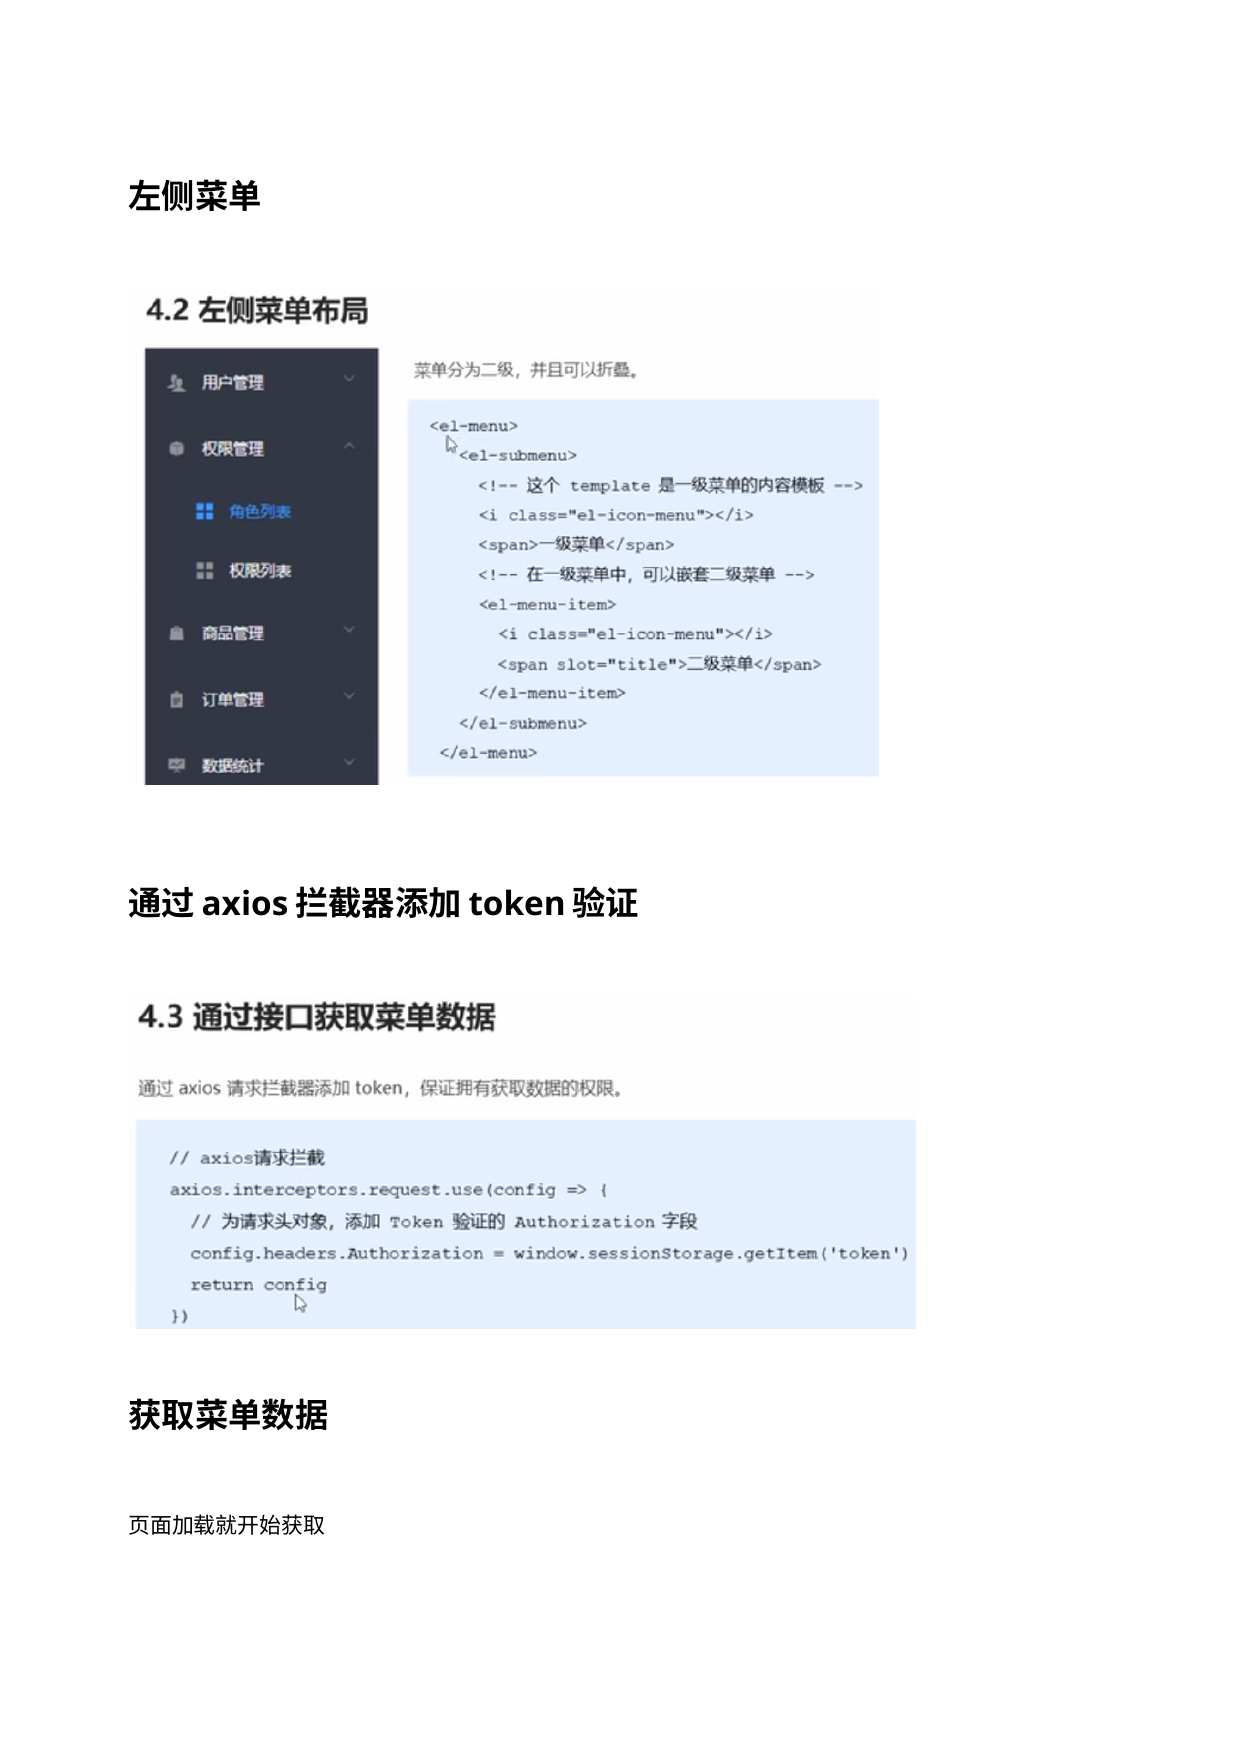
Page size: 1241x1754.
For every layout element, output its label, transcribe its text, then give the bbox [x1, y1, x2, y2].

picture [128, 996, 917, 1329]
subtitle 通过axios拦截器添加token验证 [128, 869, 1112, 934]
subtitle 获取菜单数据 [128, 1381, 1112, 1446]
subtitle 左侧菜单 [128, 162, 1112, 227]
text 页面加载就开始获取 [128, 1508, 1112, 1540]
picture [128, 289, 879, 785]
